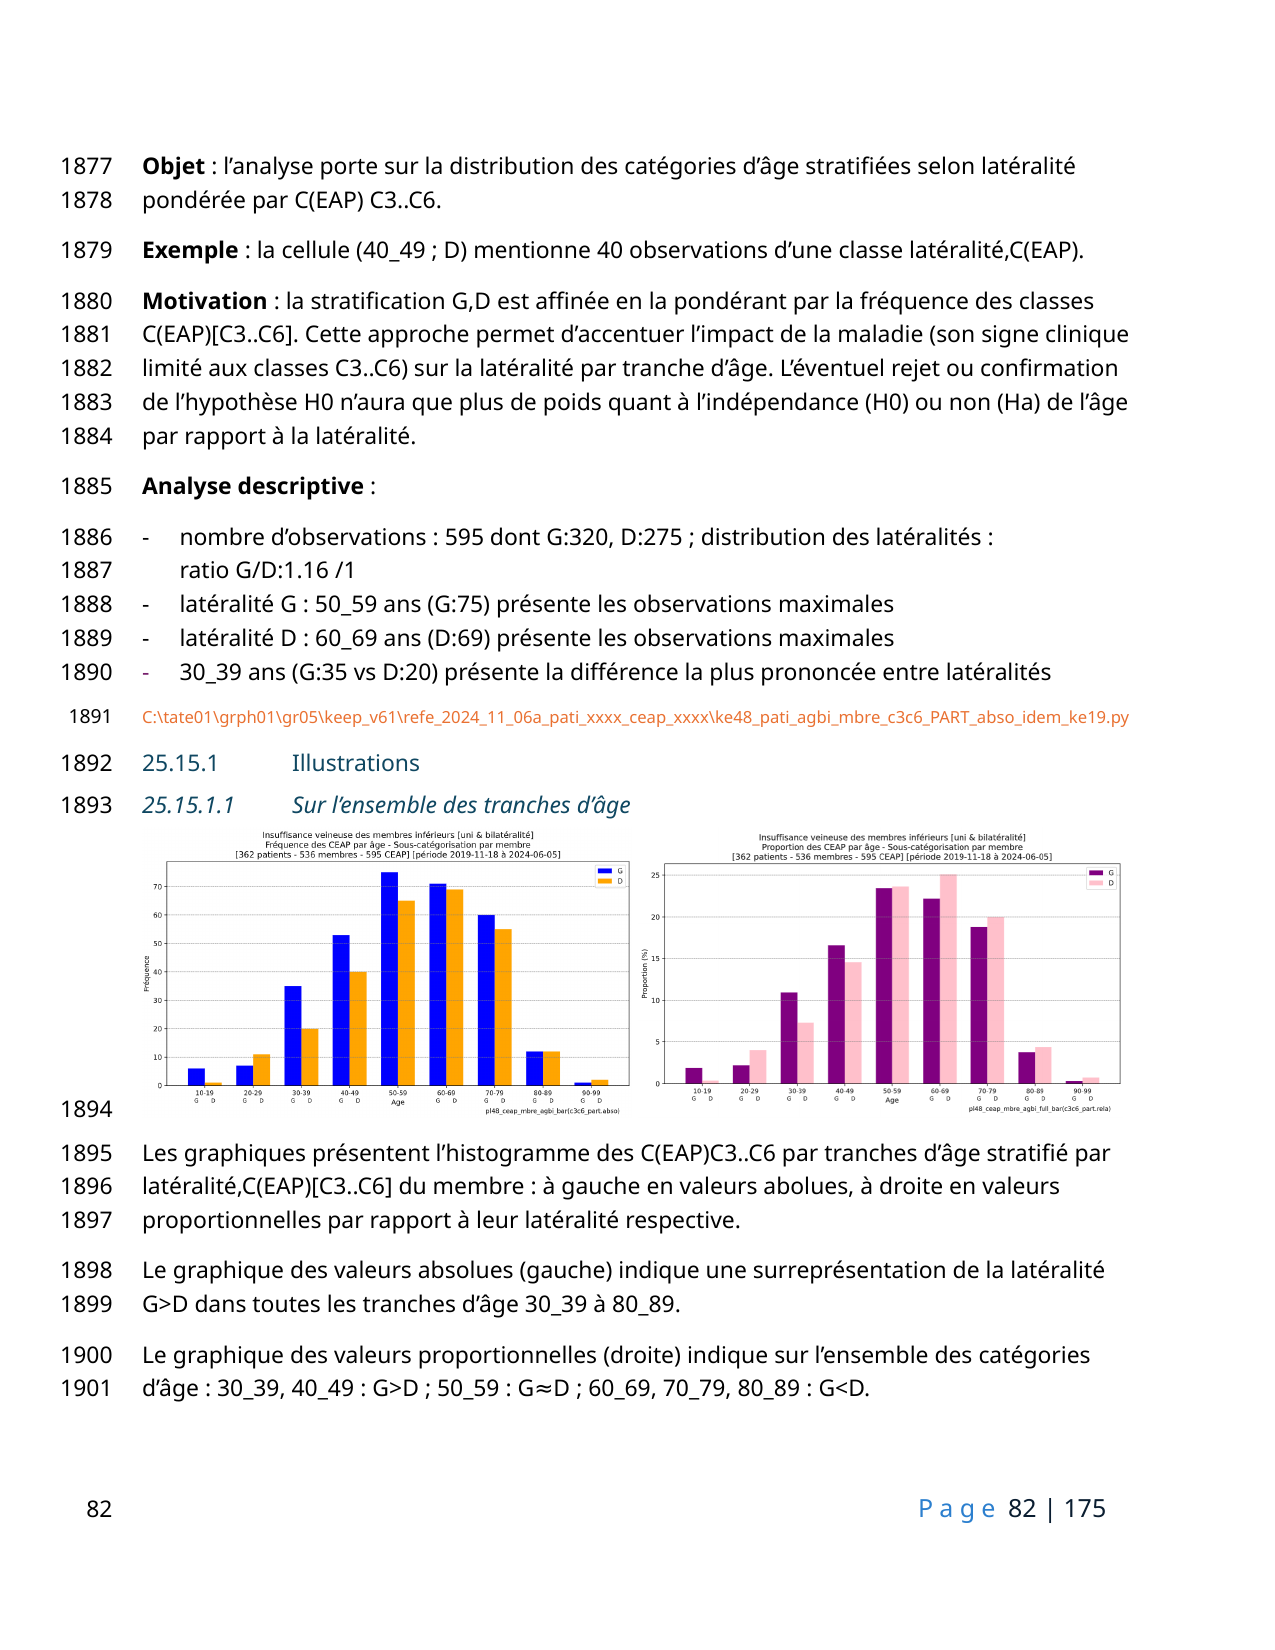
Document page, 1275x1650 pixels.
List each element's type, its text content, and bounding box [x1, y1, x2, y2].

subtitle Sur l’ensemble des tranches d’âge [142, 789, 1133, 820]
list nombre d’observations : 595 dont G:320, D:275 ; distribution des latéralités : ratio G/D:1.16 /1 [142, 520, 1133, 585]
text Analyse descriptive : [142, 470, 1133, 501]
text Les graphiques présentent l’histogramme des C(EAP)C3..C6 par tranches d’âge stratifié par latéralité,C(EAP)[C3..C6] du membre : à gauche en valeurs abolues, à droite en valeurs proportionnelles par rapport à leur latéralité respective. [142, 1137, 1133, 1235]
picture [141, 827, 632, 1118]
text Exemple : la cellule (40_49 ; D) mentionne 40 observations d’une classe latéralité,C(EAP). [142, 234, 1133, 265]
text Le graphique des valeurs absolues (gauche) indique une surreprésentation de la latéralité G>D dans toutes les tranches d’âge 30_39 à 80_89. [142, 1254, 1133, 1319]
list latéralité D : 60_69 ans (D:69) présente les observations maximales [142, 622, 1133, 653]
text Motivation : la stratification G,D est affinée en la pondérant par la fréquence des classes C(EAP)[C3..C6]. Cette approche permet d’accentuer l’impact de la maladie (son signe clinique limité aux classes C3..C6) sur la latéralité par tranche d’âge. L’éventuel rejet ou confirmation de l’hypothèse H0 n’aura que plus de poids quant à l’indépendance (H0) ou non (Ha) de l’âge par rapport à la latéralité. [142, 284, 1133, 451]
text Objet : l’analyse porte sur la distribution des catégories d’âge stratifiées selon latéralité pondérée par C(EAP) C3..C6. [142, 150, 1133, 215]
list 30_39 ans (G:35 vs D:20) présente la différence la plus prononcée entre latéralités [142, 655, 1133, 687]
picture [637, 827, 1124, 1118]
text C:\tate01\grph01\gr05\keep_v61\refe_2024_11_06a_pati_xxxx_ceap_xxxx\ke48_pati_agbi_mbre_c3c6_PART_abso_idem_ke19.py [142, 706, 1133, 728]
subtitle Illustrations [142, 747, 1133, 778]
list latéralité G : 50_59 ans (G:75) présente les observations maximales [142, 588, 1133, 619]
text Le graphique des valeurs proportionnelles (droite) indique sur l’ensemble des catégories d’âge : 30_39, 40_49 : G>D ; 50_59 : G≈D ; 60_69, 70_79, 80_89 : G<D. [142, 1339, 1133, 1404]
